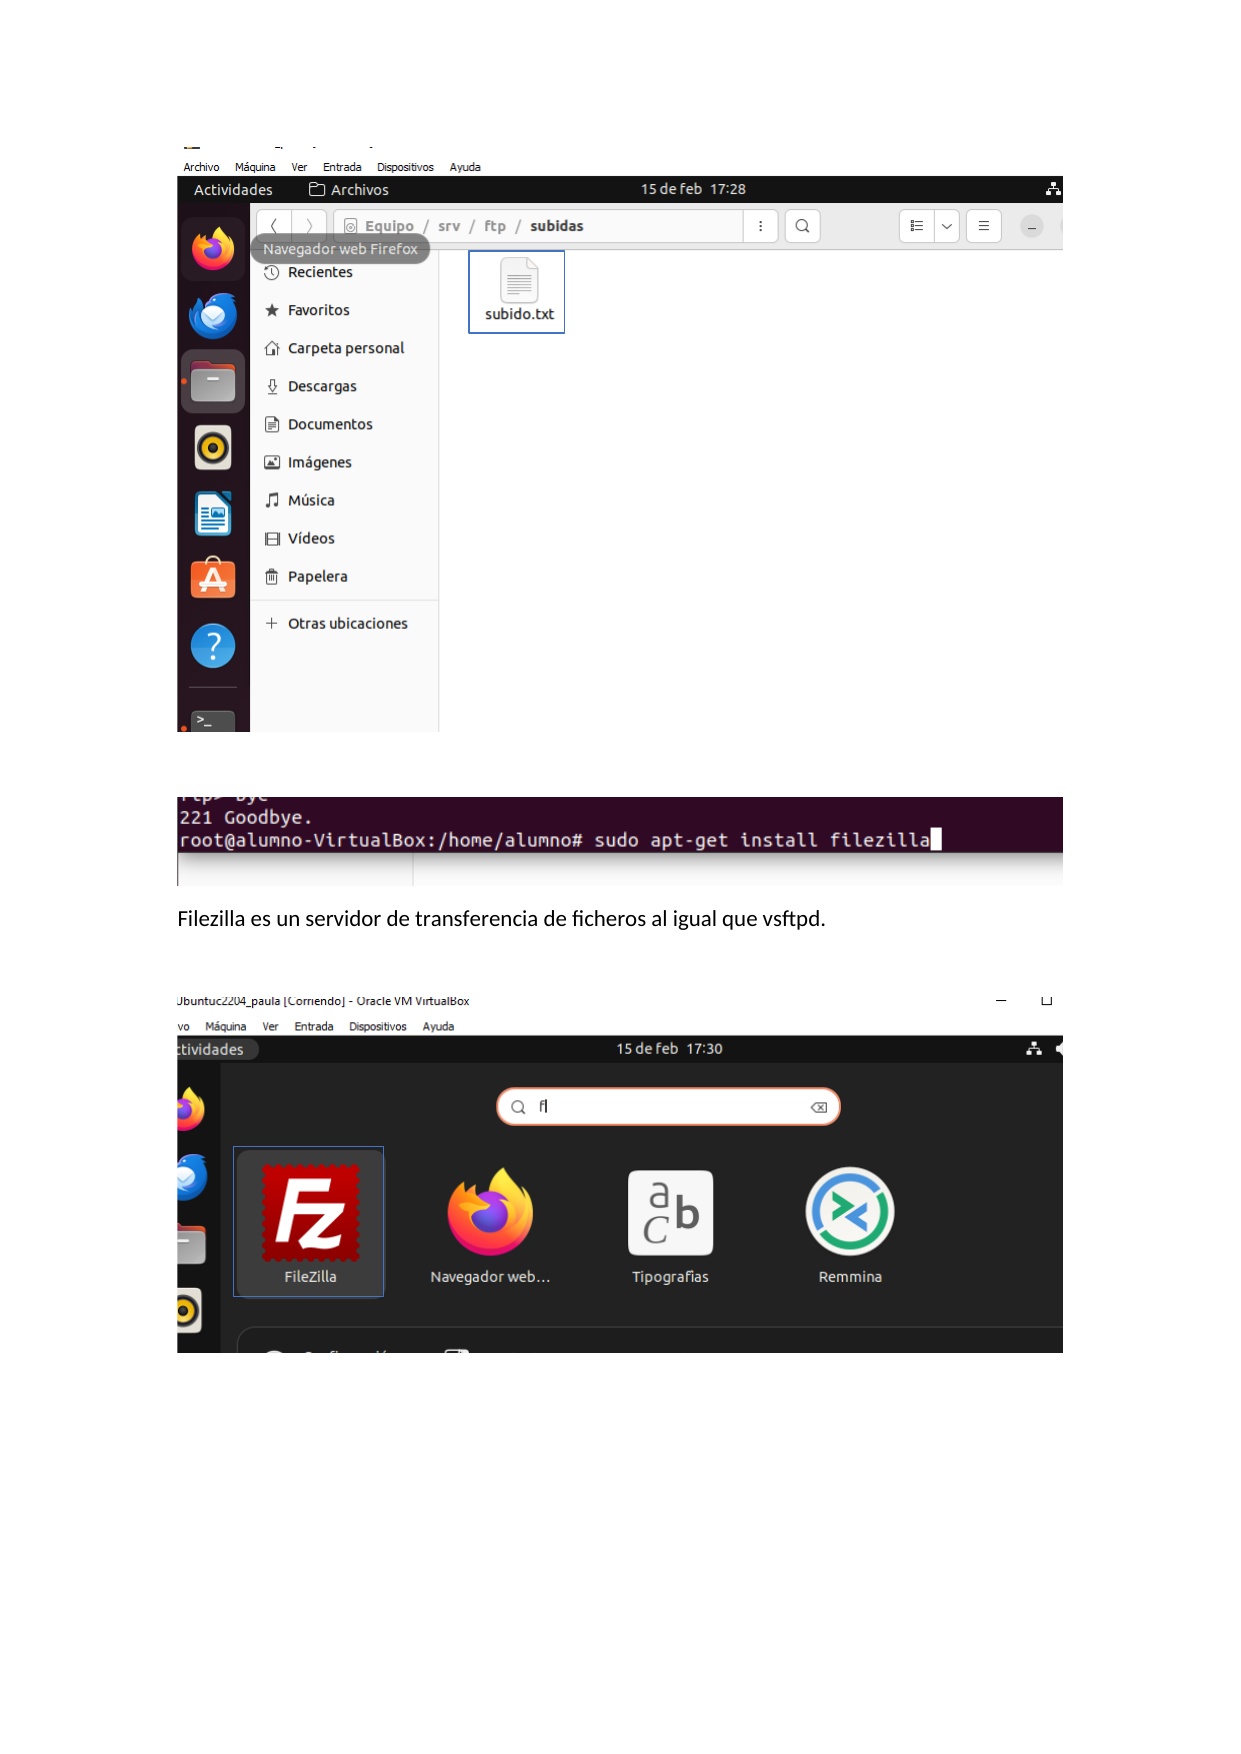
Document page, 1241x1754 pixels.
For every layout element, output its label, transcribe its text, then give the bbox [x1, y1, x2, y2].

picture [177, 997, 1063, 1353]
text Filezilla es un servidor de transferencia de ficheros al igual que vsftpd. [177, 904, 1063, 932]
picture [177, 797, 1063, 886]
picture [177, 147, 1063, 732]
